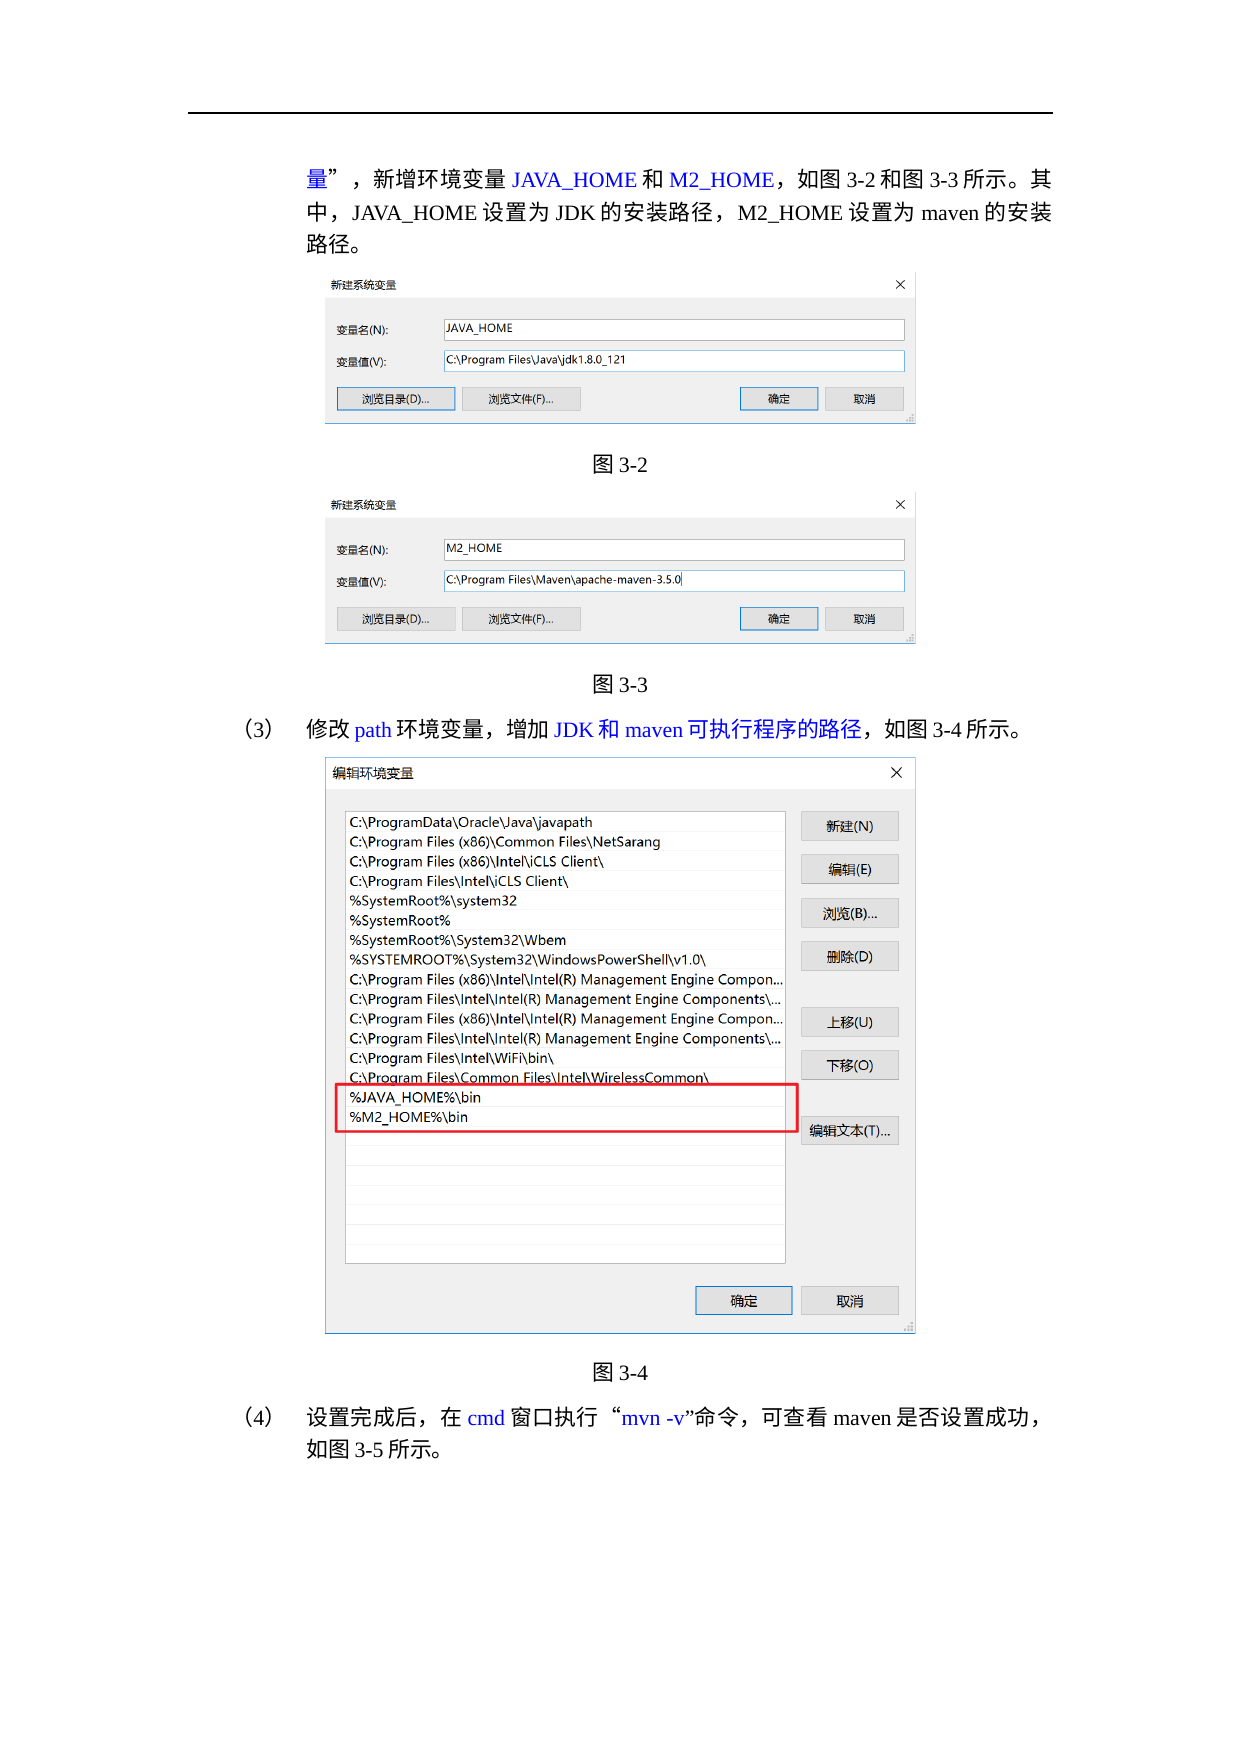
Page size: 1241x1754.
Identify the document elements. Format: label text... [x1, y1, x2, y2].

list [231, 162, 1053, 259]
text 图3-3 [187, 667, 1053, 699]
list 修改path环境变量，增加JDK和maven可执行程序的路径，如图3-4所示。 [231, 712, 1053, 744]
text 图3-4 [187, 1354, 1053, 1387]
picture [325, 492, 916, 644]
list 设置完成后，在cmd窗口执行“mvn -v”命令，可查看maven是否设置成功，如图3-5所示。 [231, 1399, 1053, 1464]
text 图3-2 [187, 447, 1053, 479]
picture [325, 272, 916, 424]
picture [325, 757, 916, 1334]
